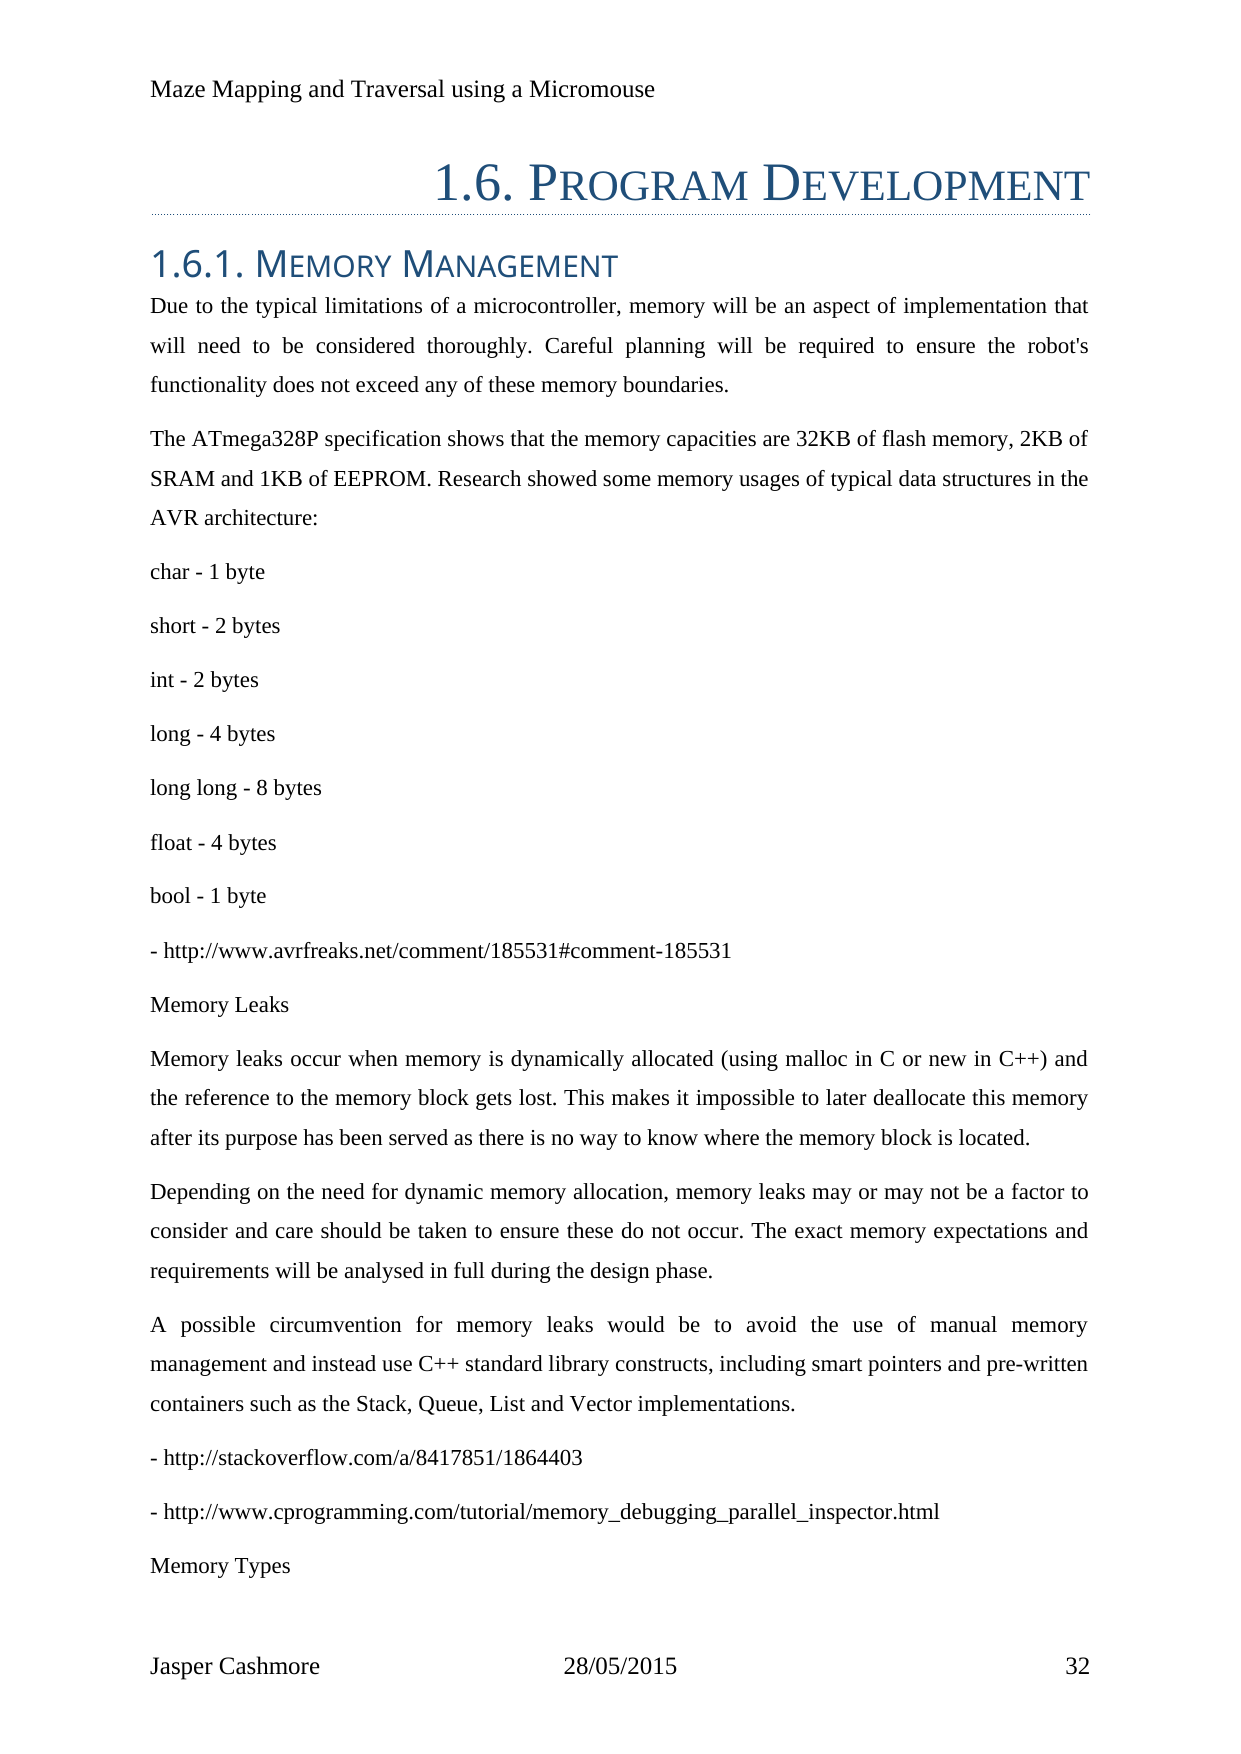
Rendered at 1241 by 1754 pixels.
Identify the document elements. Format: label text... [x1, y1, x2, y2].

text Memory leaks occur when memory is dynamically allocated (using malloc in C or new in C++) and the reference to the memory block gets lost. This makes it impossible to later deallocate this memory after its purpose has been served as there is no way to know where the memory block is located. [150, 1045, 1090, 1150]
text Memory Leaks [150, 991, 1090, 1017]
text - http://stackoverflow.com/a/8417851/1864403 [150, 1444, 1090, 1470]
text bool - 1 byte [150, 883, 1090, 909]
text char - 1 byte [150, 558, 1090, 584]
text Due to the typical limitations of a microcontroller, memory will be an aspect of implementation that will need to be considered thoroughly. Careful planning will be required to ensure the robot's functionality does not exceed any of these memory boundaries. [150, 292, 1090, 397]
text long - 4 bytes [150, 720, 1090, 747]
text The ATmega328P specification shows that the memory capacities are 32KB of flash memory, 2KB of SRAM and 1KB of EEPROM. Research showed some memory usages of typical data structures in the AVR architecture: [150, 425, 1090, 531]
text A possible circumvention for memory leaks would be to avoid the use of manual memory management and instead use C++ standard library constructs, including smart pointers and pre-written containers such as the Stack, Queue, List and Vector implementations. [150, 1311, 1090, 1416]
text Depending on the need for dynamic memory allocation, memory leaks may or may not be a factor to consider and care should be taken to ensure these do not occur. The exact memory expectations and requirements will be analysed in full during the design phase. [150, 1178, 1090, 1283]
text Memory Types [150, 1552, 1090, 1578]
subtitle Memory Management [150, 237, 1090, 288]
text float - 4 bytes [150, 828, 1090, 855]
subtitle Program Development [150, 150, 1090, 215]
text - http://www.cprogramming.com/tutorial/memory_debugging_parallel_inspector.html [150, 1498, 1090, 1524]
text long long - 8 bytes [150, 774, 1090, 801]
text - http://www.avrfreaks.net/comment/185531#comment-185531 [150, 937, 1090, 963]
text short - 2 bytes [150, 612, 1090, 639]
text int - 2 bytes [150, 666, 1090, 693]
